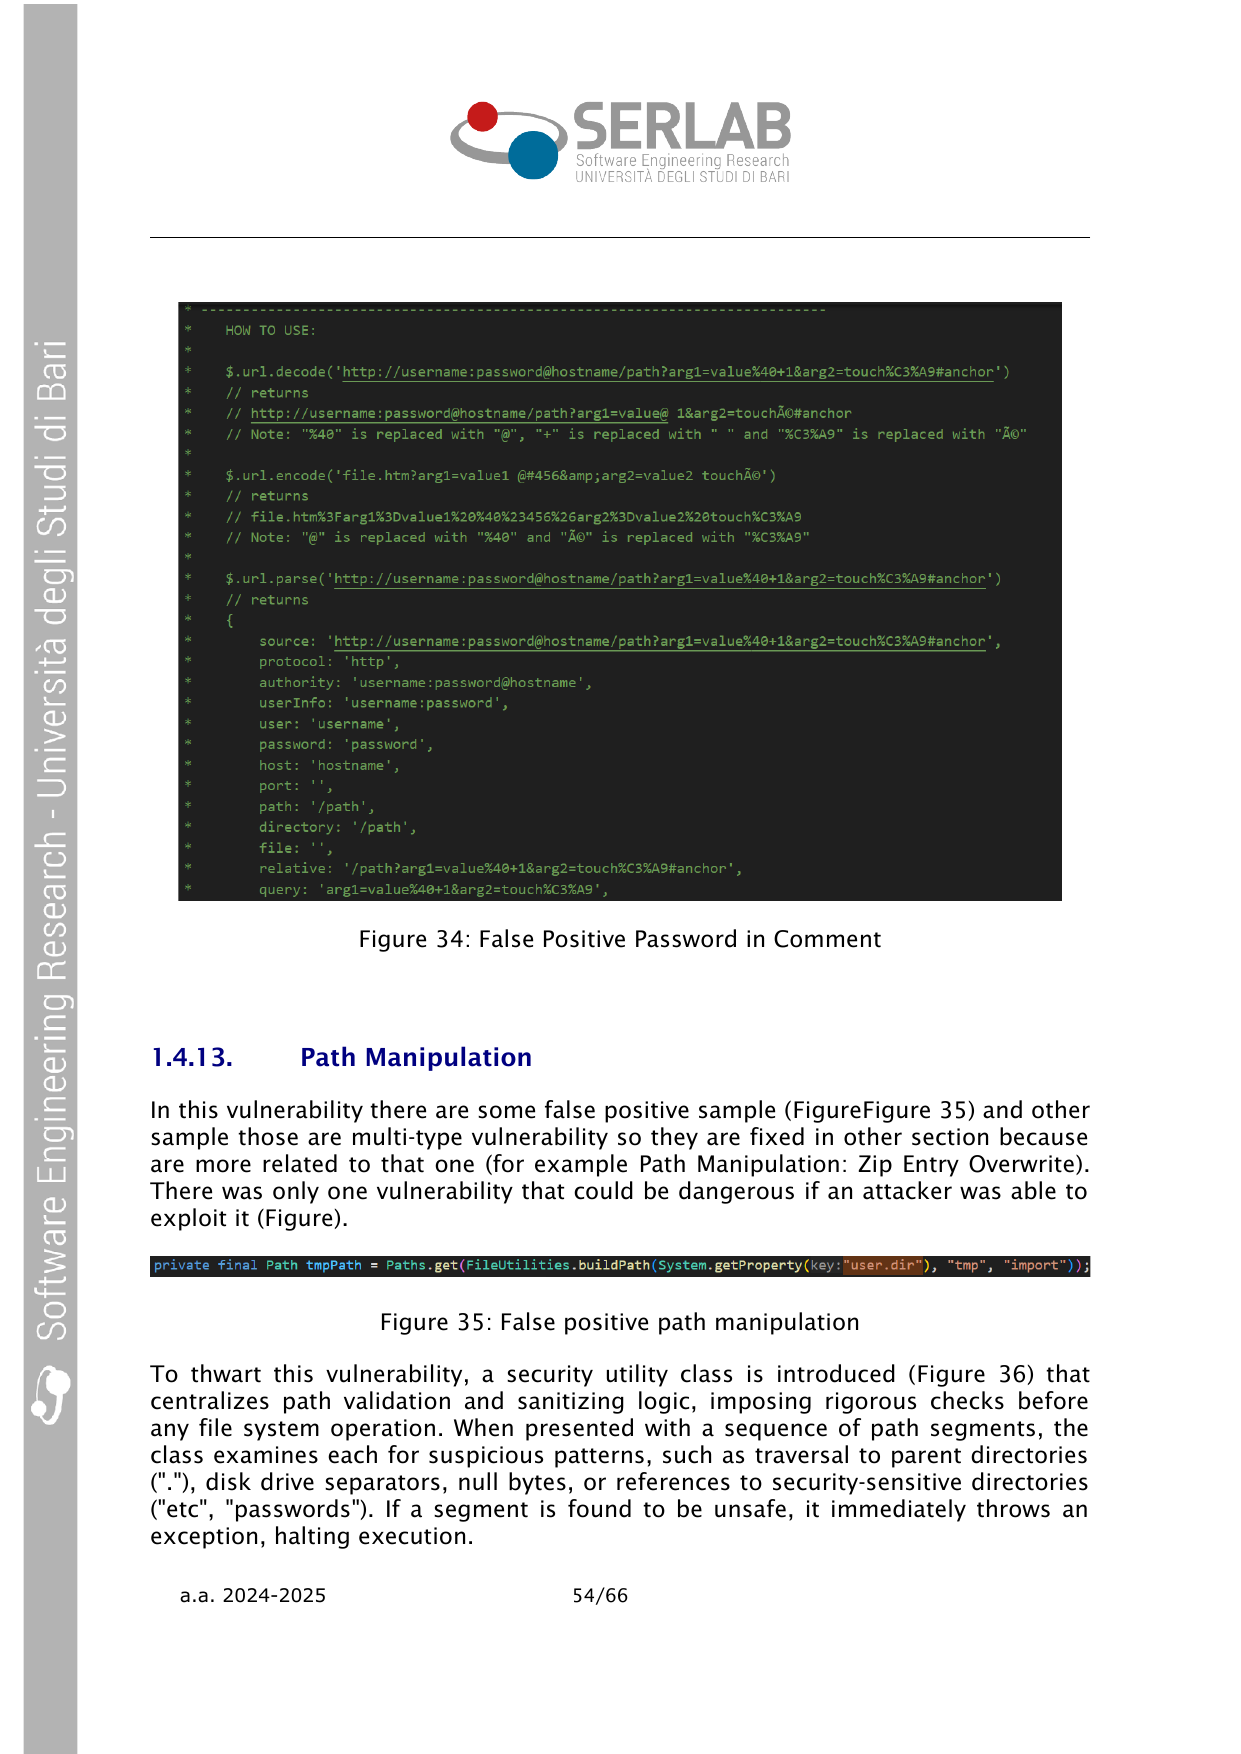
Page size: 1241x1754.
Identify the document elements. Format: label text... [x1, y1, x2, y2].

text Figure 35: False positive path manipulation [150, 1308, 1090, 1335]
subtitle Path Manipulation [150, 1042, 1090, 1071]
text Figure 34: False Positive Password in Comment [150, 925, 1090, 952]
picture [446, 100, 794, 184]
picture [150, 1256, 1091, 1277]
text To thwart this vulnerability, a security utility class is introduced (Figure ) that centralizes path validation and sanitizing logic, imposing rigorous checks before any file system operation. When presented with a sequence of path segments, the class examines each for suspicious patterns, such as traversal to parent directories ("."), disk drive separators, null bytes, or references to security-sensitive directories ("etc", "passwords"). If a segment is found to be unsafe, it immediately throws an exception, halting execution. [150, 1360, 1090, 1549]
picture [178, 302, 1062, 901]
picture [23, 4, 78, 1754]
text In this vulnerability there are some false positive sample (FigureFigure ) and other sample those are multi-type vulnerability so they are fixed in other section because are more related to that one (for example Path Manipulation: Zip Entry Overwrite). There was only one vulnerability that could be dangerous if an attacker was able to exploit it (Figure). [150, 1096, 1090, 1231]
